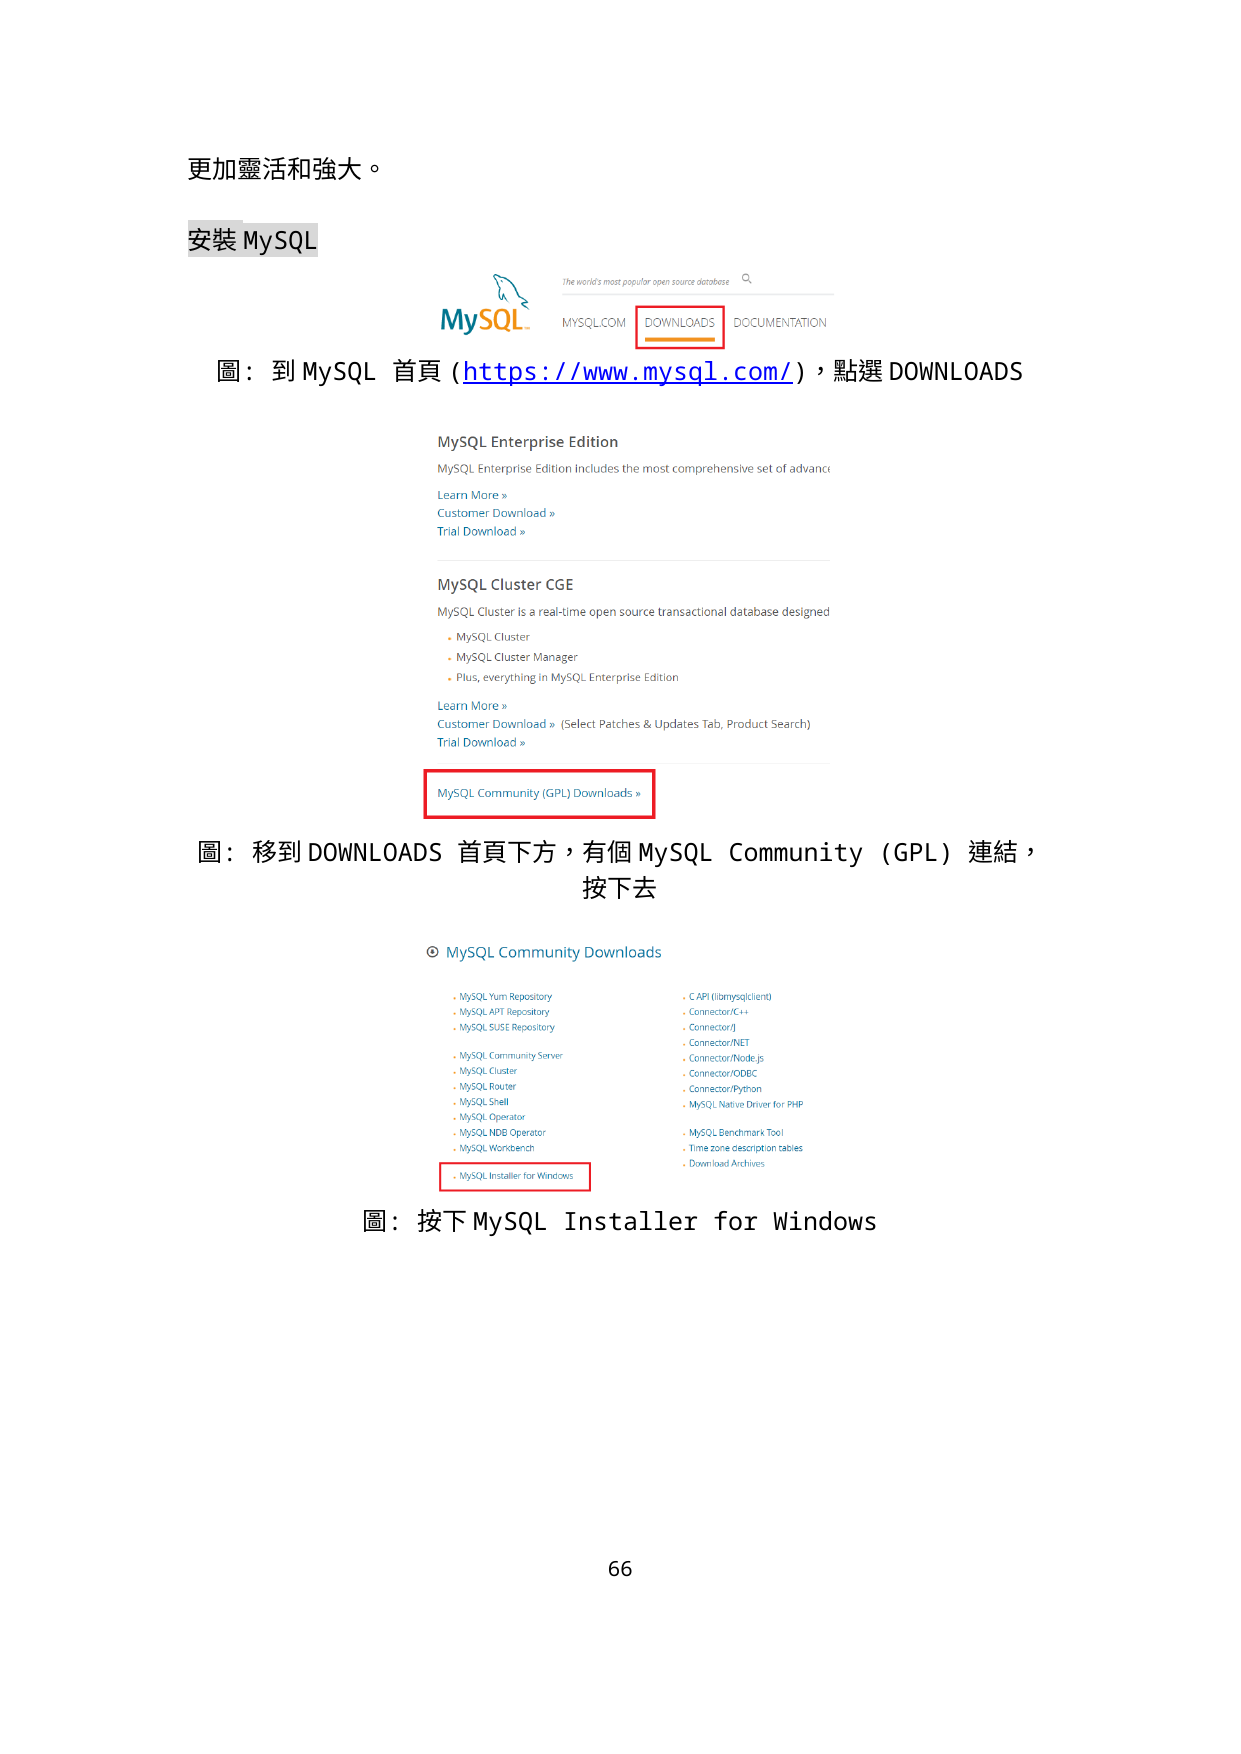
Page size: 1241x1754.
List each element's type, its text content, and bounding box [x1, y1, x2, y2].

text 圖: 按下 MySQL Installer for Windows [187, 1201, 1053, 1238]
picture [410, 421, 830, 833]
text 安裝 MySQL [243, 220, 1053, 257]
picture [406, 256, 835, 352]
text 圖: 到 MySQL 首頁 (https://www.mysql.com/)，點選 DOWNLOADS [187, 351, 1053, 388]
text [187, 150, 1053, 186]
text 圖: 移到 DOWNLOADS 首頁下方，有個 MySQL Community (GPL) 連結，按下去 [187, 833, 1053, 905]
picture [412, 939, 828, 1202]
